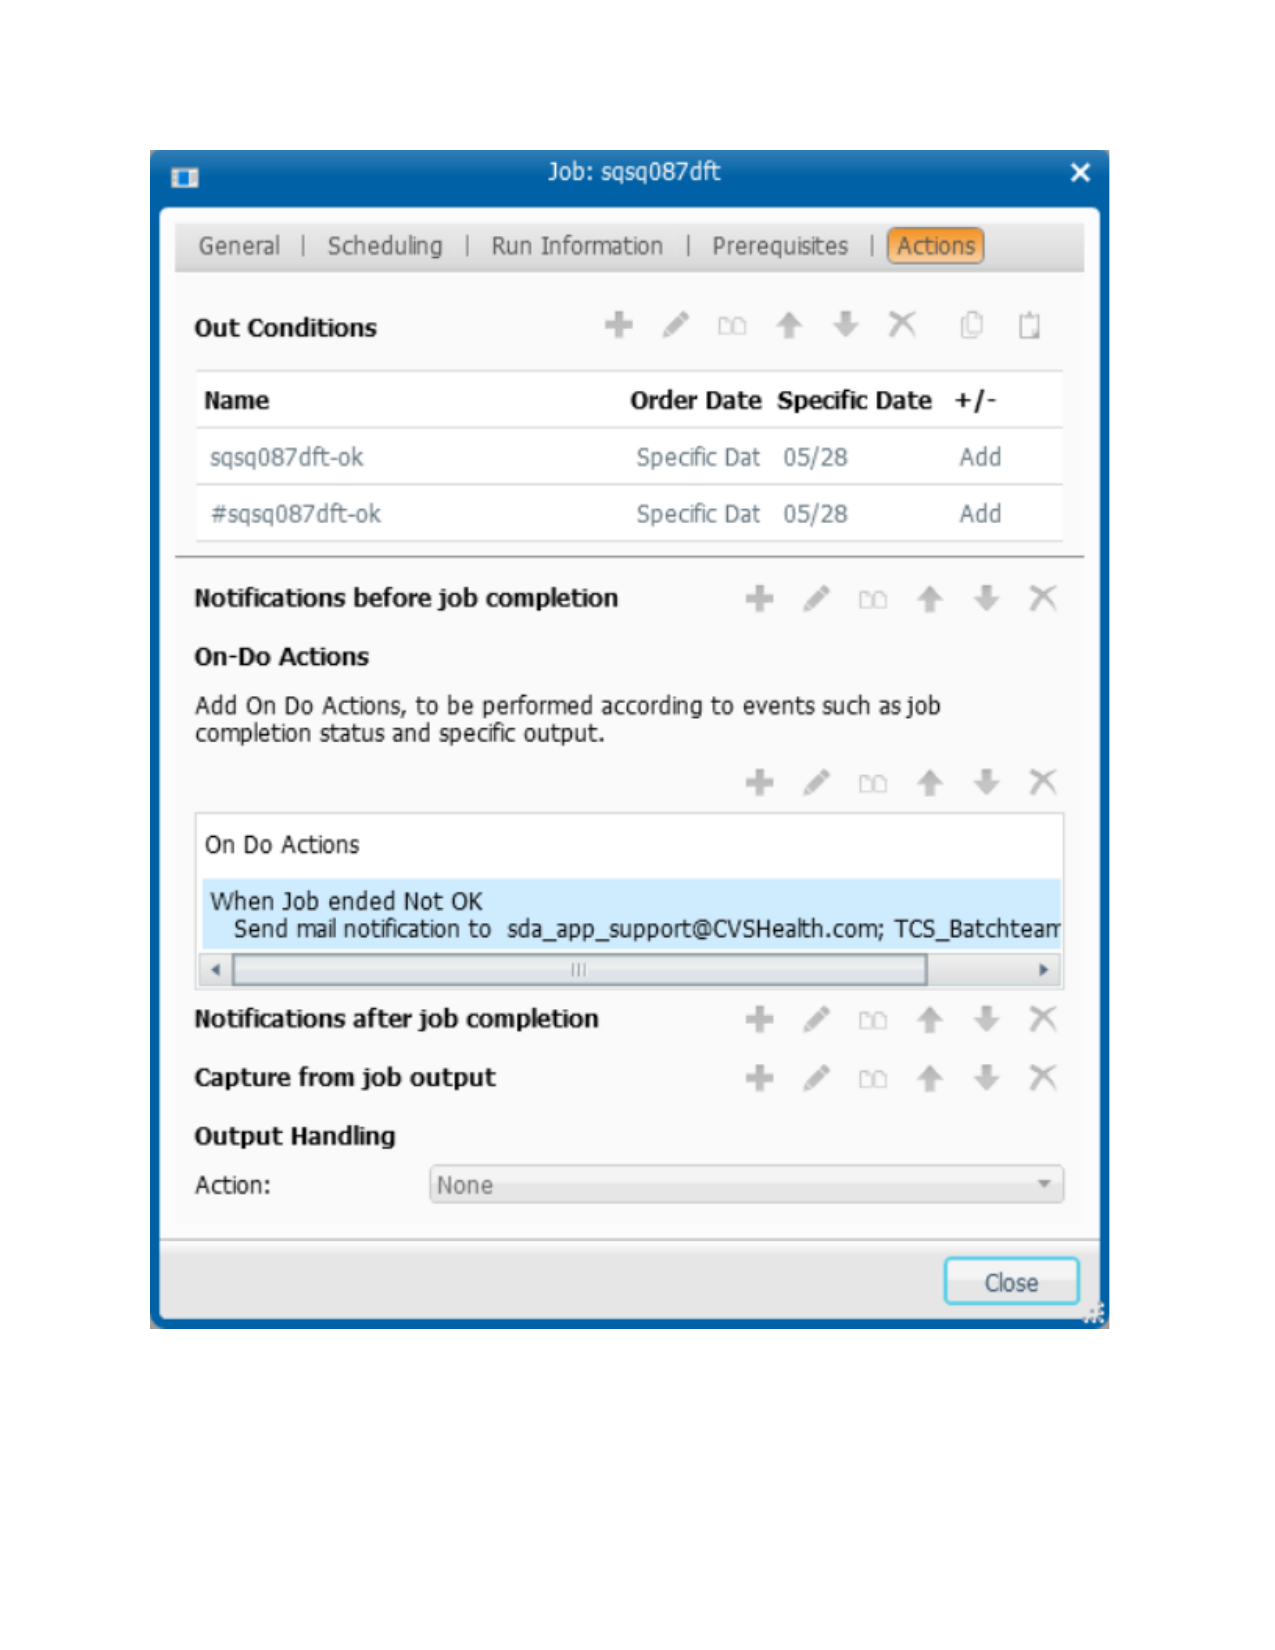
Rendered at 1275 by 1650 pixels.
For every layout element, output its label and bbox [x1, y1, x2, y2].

picture [150, 150, 1110, 1329]
